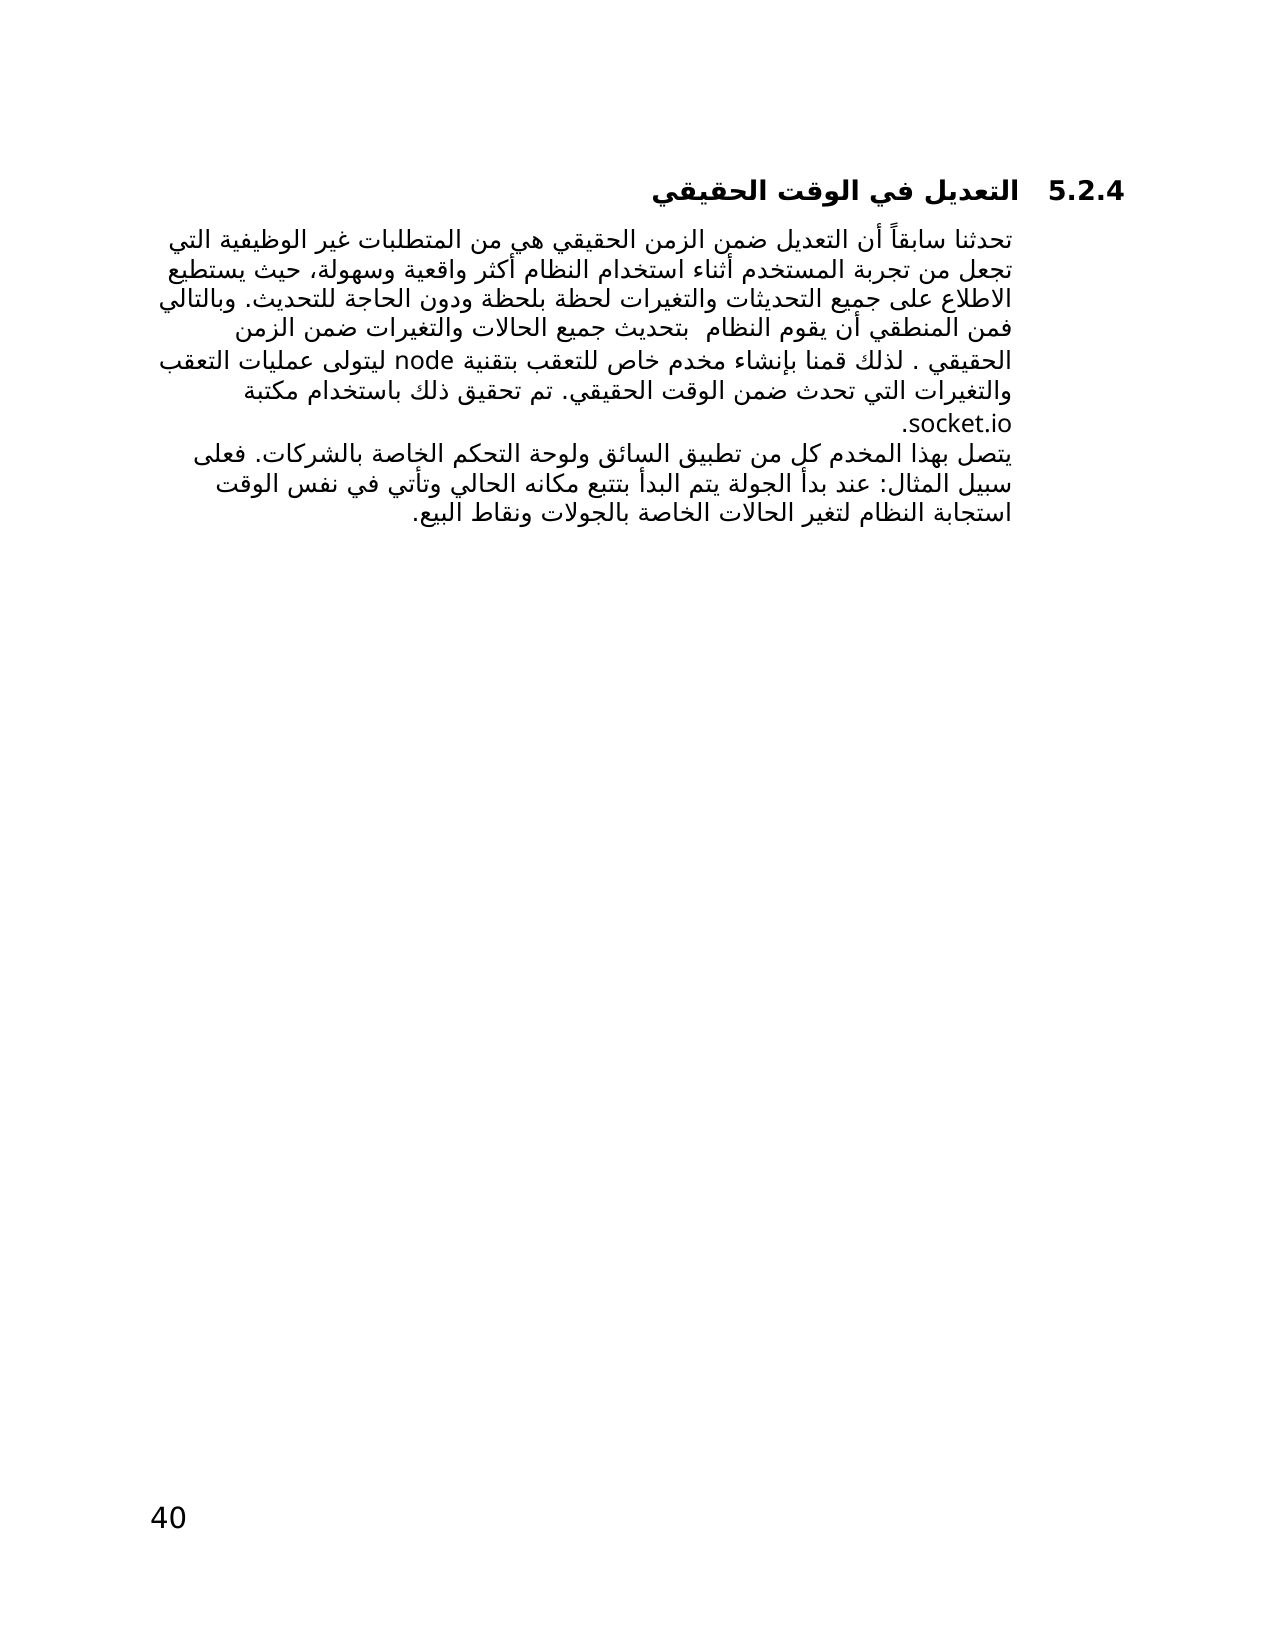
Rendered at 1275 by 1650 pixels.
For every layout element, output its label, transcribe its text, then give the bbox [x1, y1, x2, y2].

text يتصل بهذا المخدم كل من تطبيق السائق ولوحة التحكم الخاصة بالشركات. فعلى سبيل المثال: عند بدأ الجولة يتم البدأ بتتبع مكانه الحالي وتأتي في نفس الوقت استجابة النظام لتغير الحالات الخاصة بالجولات ونقاط البيع. [150, 440, 1012, 527]
title 5.2.4 التعديل في الوقت الحقيقي [150, 175, 1125, 207]
text تحدثنا سابقاً أن التعديل ضمن الزمن الحقيقي هي من المتطلبات غير الوظيفية التي تجعل من تجربة المستخدم أثناء استخدام النظام أكثر واقعية وسهولة، حيث يستطيع الاطلاع على جميع التحديثات والتغيرات لحظة بلحظة ودون الحاجة للتحديث. وبالتالي فمن المنطقي أن يقوم النظام بتحديث جميع الحالات والتغيرات ضمن الزمن الحقيقي . لذلك قمنا بإنشاء مخدم خاص للتعقب بتقنية node ليتولى عمليات التعقب والتغيرات التي تحدث ضمن الوقت الحقيقي. تم تحقيق ذلك باستخدام مكتبة socket.io. [150, 226, 1012, 440]
